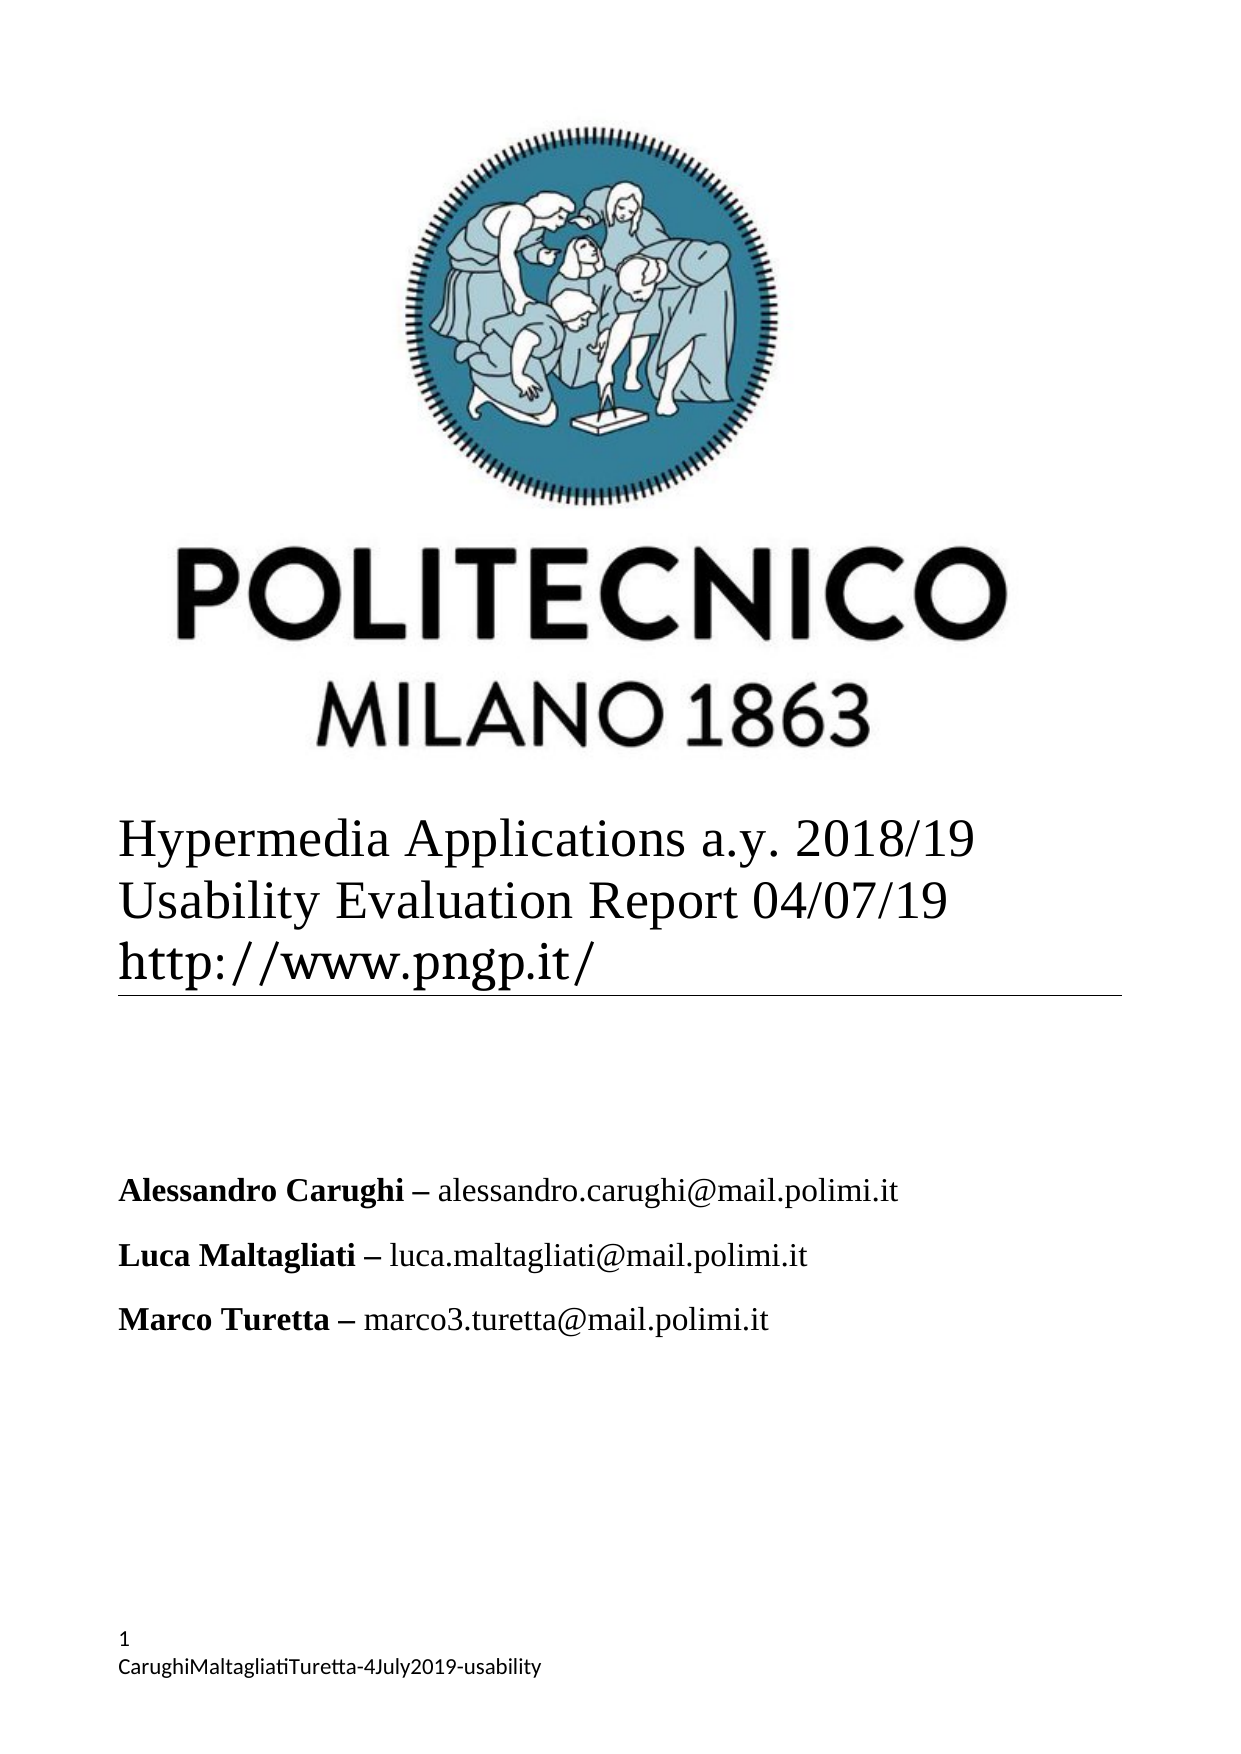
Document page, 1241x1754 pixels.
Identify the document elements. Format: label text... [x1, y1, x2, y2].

text Marco Turetta – marco3.turetta@mail.polimi.it [118, 1300, 1122, 1338]
title Hypermedia Applications a.y. 2018/19 [118, 806, 1122, 868]
text Luca Maltagliati – luca.maltagliati@mail.polimi.it [118, 1235, 1122, 1273]
text Alessandro Carughi – alessandro.carughi@mail.polimi.it [118, 1170, 1122, 1208]
title http://www.pngp.it/ [118, 931, 1122, 995]
picture [118, 59, 1056, 806]
title Usability Evaluation Report 04/07/19 [118, 868, 1122, 931]
